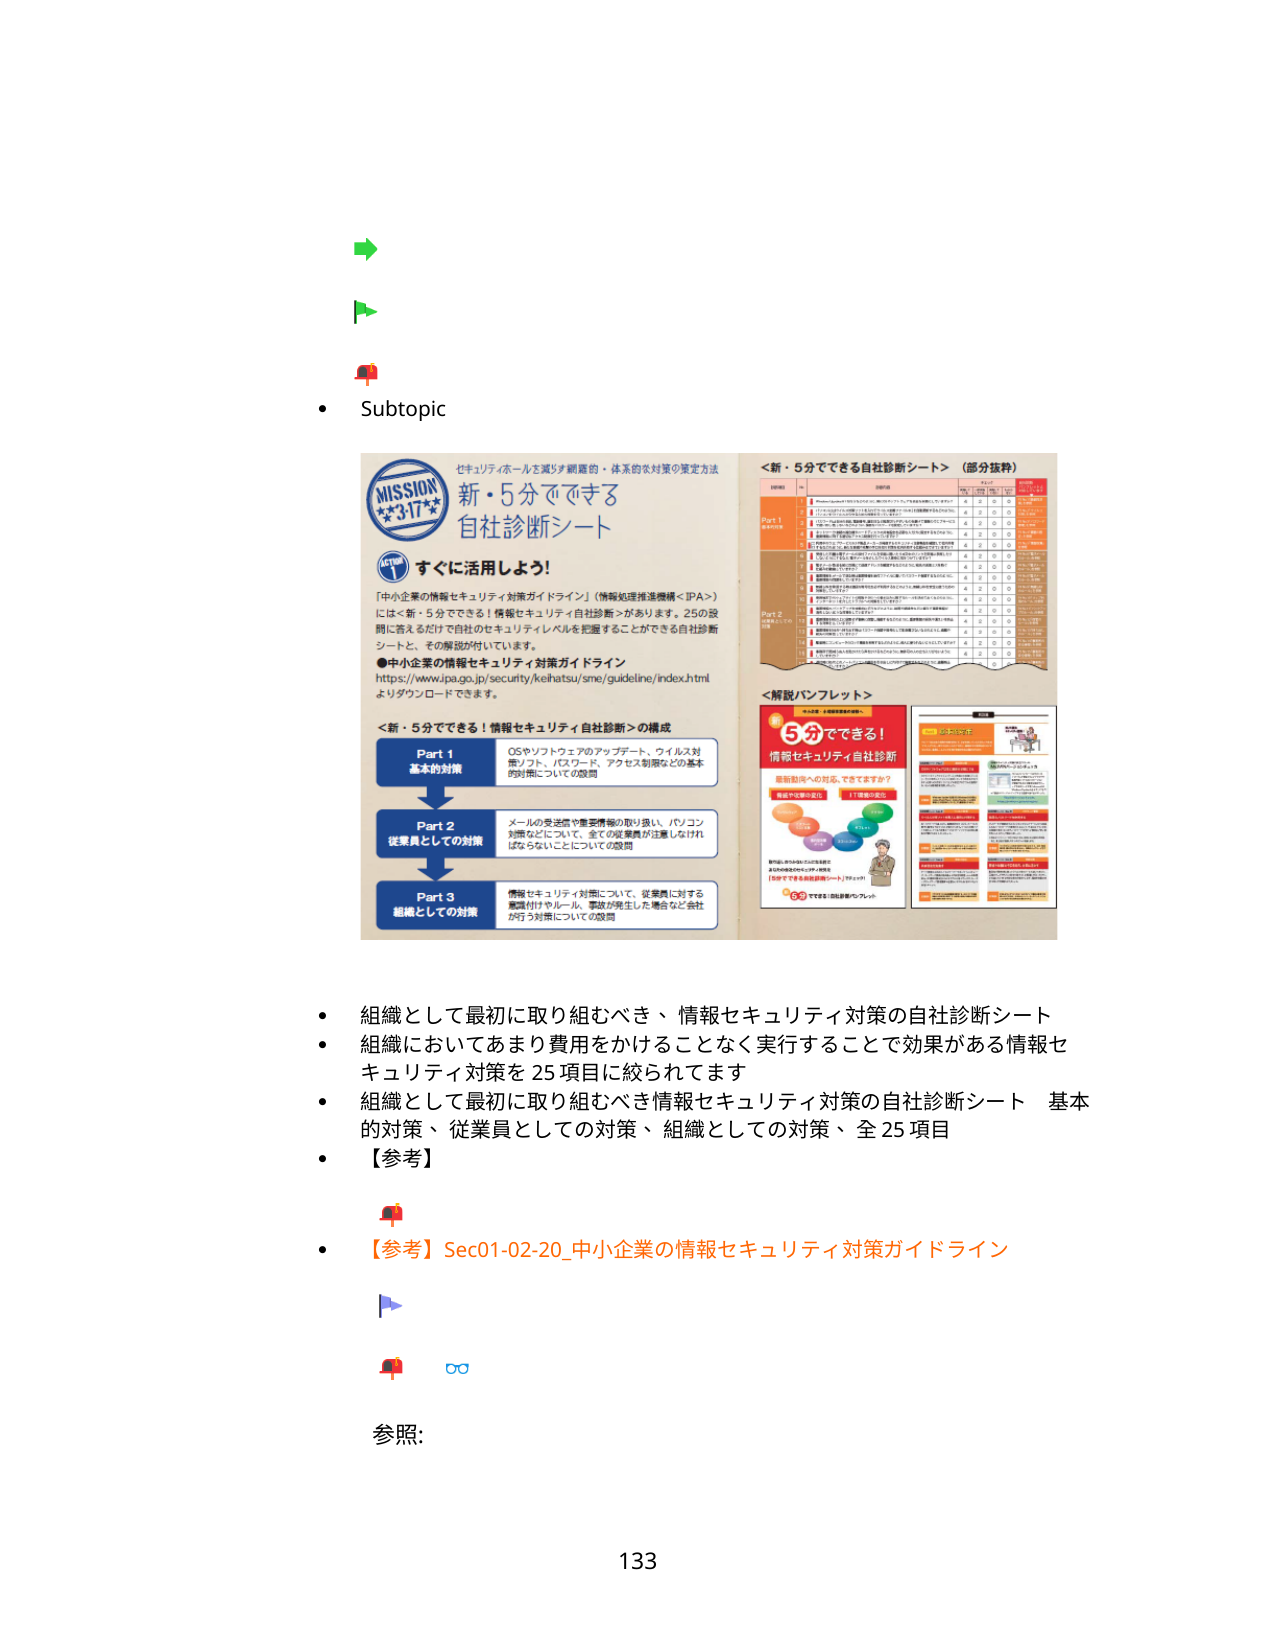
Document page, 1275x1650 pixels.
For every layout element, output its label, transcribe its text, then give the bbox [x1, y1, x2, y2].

list 組織として最初に取り組むべき情報セキュリティ対策の自社診断シート 基本的対策、 従業員としての対策、 組織としての対策、 全25項目 [319, 1087, 1098, 1144]
picture [354, 300, 378, 324]
list Subtopic [319, 394, 1098, 423]
list 参照: [372, 1419, 1098, 1451]
picture [379, 1294, 403, 1318]
picture [360, 453, 1058, 940]
picture [354, 238, 378, 261]
picture [379, 1203, 403, 1227]
picture [379, 1357, 403, 1380]
picture [354, 363, 378, 386]
picture [446, 1357, 469, 1380]
list 【参考】Sec01-02-20_中小企業の情報セキュリティ対策ガイドライン [319, 1235, 1098, 1263]
list 組織として最初に取り組むべき、 情報セキュリティ対策の自社診断シート [319, 1002, 1098, 1030]
list 【参考】 [319, 1144, 1098, 1172]
list 組織においてあまり費用をかけることなく実行することで効果がある情報セキュリティ対策を25項目に絞られてます [319, 1030, 1098, 1087]
